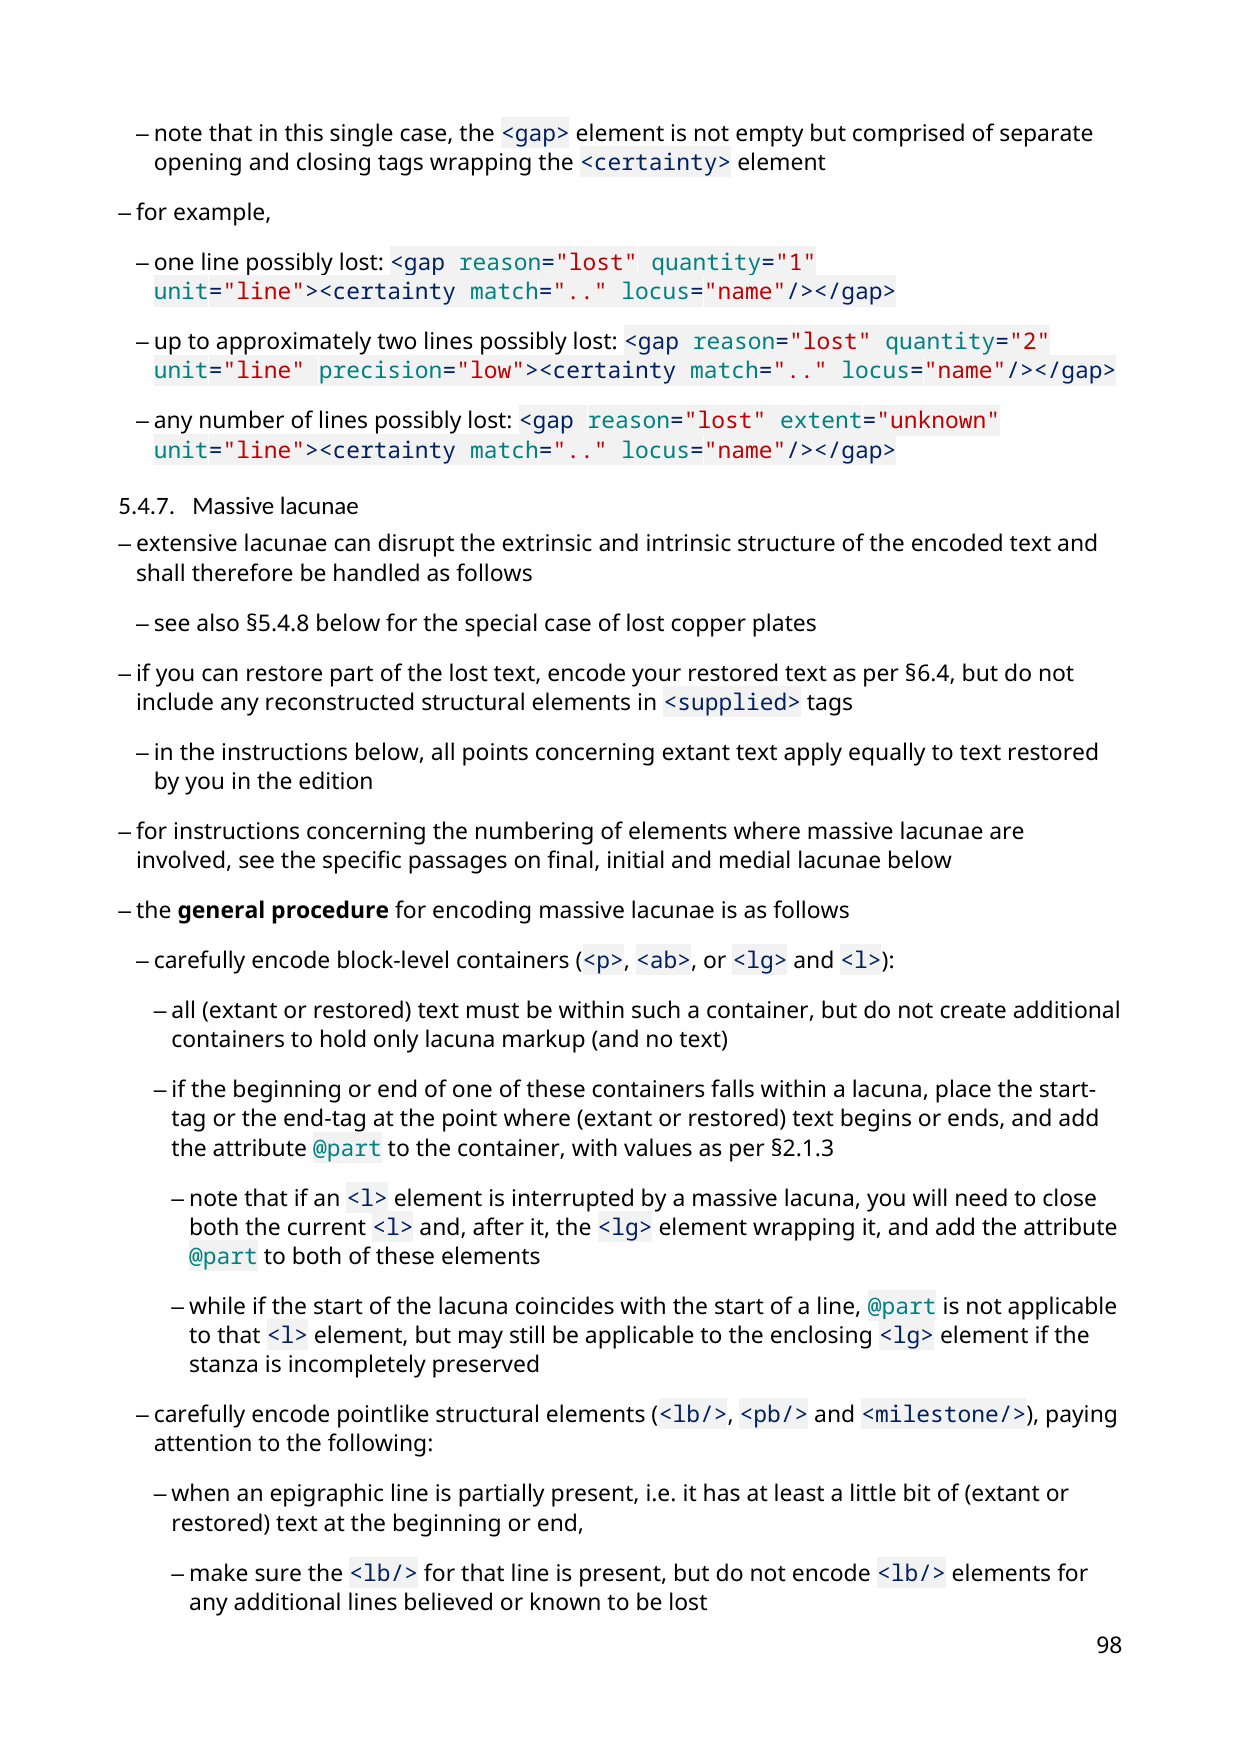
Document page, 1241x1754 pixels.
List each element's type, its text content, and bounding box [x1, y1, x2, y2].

list for example, [118, 197, 1122, 226]
list if you can restore part of the lost text, encode your restored text as per §6.4, but do not include any reconstructed structural elements in <supplied> tags [118, 658, 1122, 716]
list the general procedure for encoding massive lacunae is as follows [118, 895, 1122, 924]
list for instructions concerning the numbering of elements where massive lacunae are involved, see the specific passages on final, initial and medial lacunae below [118, 816, 1122, 874]
list one line possibly lost: <gap reason="lost" quantity="1" unit="line"><certainty match=".." locus="name"/></gap> [136, 247, 390, 306]
list one line possibly lost: <gap reason="lost" quantity="1" unit="line"><certainty match=".." locus="name"/></gap> [816, 247, 1122, 306]
list all (extant or restored) text must be within such a container, but do not create additional containers to hold only lacuna markup (and no text) [153, 995, 1122, 1053]
list carefully encode block-level containers (<p>, <ab>, or <lg> and <l>): [881, 945, 1122, 974]
list if the beginning or end of one of these containers falls within a lacuna, place the start-tag or the end-tag at the point where (extant or restored) text begins or ends, and add the attribute @part to the container, with values as per §2.1.3 [153, 1074, 1122, 1162]
list up to approximately two lines possibly lost: <gap reason="lost" quantity="2" unit="line" precision="low"><certainty match=".." locus="name"/></gap> [136, 326, 624, 385]
list see also §5.4.8 below for the special case of lost copper plates [136, 608, 1122, 637]
list carefully encode block-level containers (<p>, <ab>, or <lg> and <l>): [136, 945, 583, 974]
list any number of lines possibly lost: <gap reason="lost" extent="unknown" unit="line"><certainty match=".." locus="name"/></gap> [136, 406, 519, 464]
list note that in this single case, the <gap> element is not empty but comprised of separate opening and closing tags wrapping the <certainty> element [136, 118, 1122, 176]
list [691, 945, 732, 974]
list carefully encode pointlike structural elements (<lb/>, <pb/> and <milestone/>), paying attention to the following: [136, 1399, 1122, 1458]
list while if the start of the lacuna coincides with the start of a line, @part is not applicable to that <l> element, but may still be applicable to the enclosing <lg> element if the stanza is incompletely preserved [171, 1291, 1122, 1378]
list make sure the <lb/> for that line is present, but do not encode <lb/> elements for any additional lines believed or known to be lost [171, 1558, 1122, 1616]
list extensive lacunae can disrupt the extrinsic and intrinsic structure of the encoded text and shall therefore be handled as follows [118, 528, 1122, 587]
list when an epigraphic line is partially present, i.e. it has at least a little bit of (extant or restored) text at the beginning or end, [153, 1478, 1122, 1537]
list any number of lines possibly lost: <gap reason="lost" extent="unknown" unit="line"><certainty match=".." locus="name"/></gap> [896, 406, 1122, 464]
list note that if an <l> element is interrupted by a massive lacuna, you will need to close both the current <l> and, after it, the <lg> element wrapping it, and add the attribute @part to both of these elements [171, 1183, 1122, 1270]
list in the instructions below, all points concerning extant text apply equally to text restored by you in the edition [136, 737, 1122, 795]
subtitle Massive lacunae [118, 485, 1122, 522]
